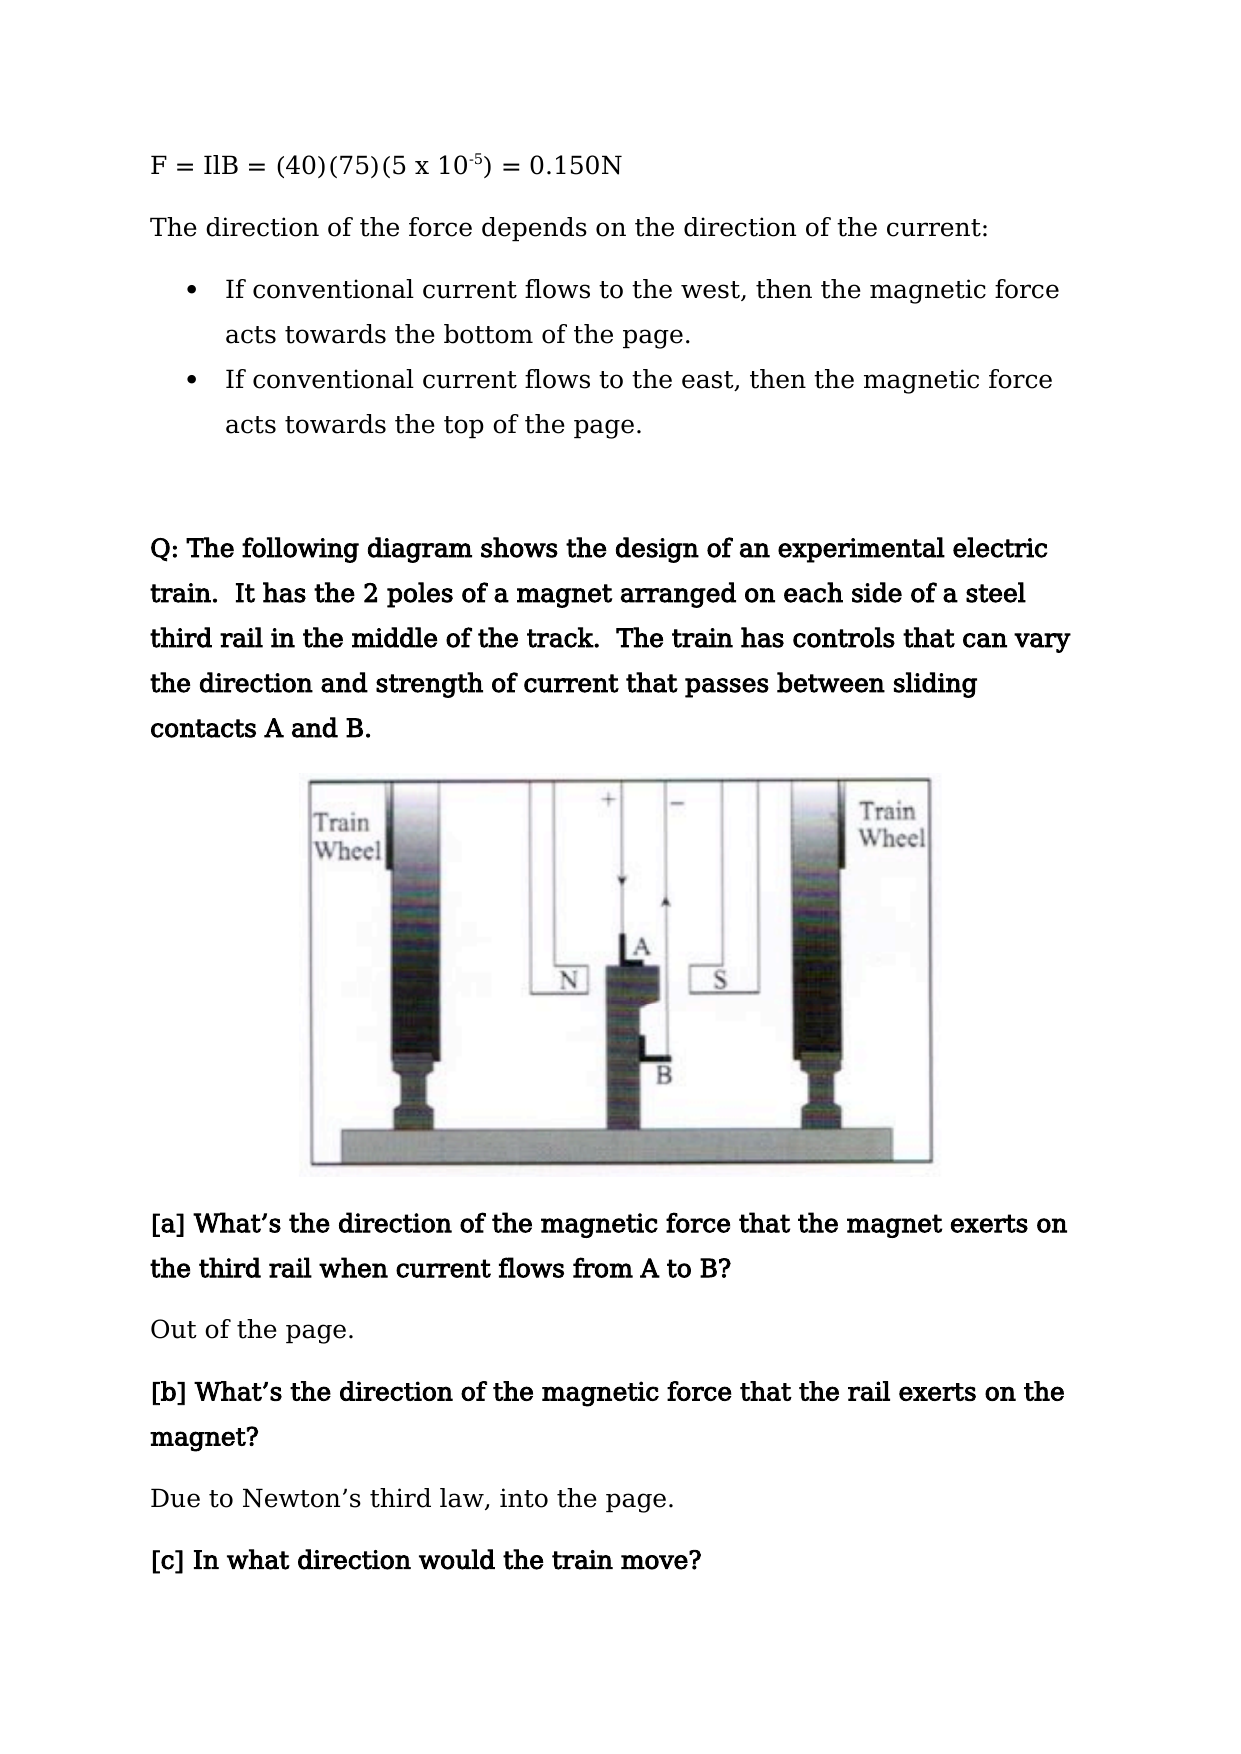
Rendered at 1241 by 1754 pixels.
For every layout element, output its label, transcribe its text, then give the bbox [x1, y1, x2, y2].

text [b] What’s the direction of the magnetic force that the rail exerts on the magnet? [150, 1376, 1090, 1451]
text The direction of the force depends on the direction of the current: [150, 212, 1090, 242]
text Out of the page. [150, 1314, 1090, 1344]
list If conventional current flows to the east, then the magnetic force acts towards the top of the page. [187, 363, 1090, 439]
text Due to Newton’s third law, into the page. [150, 1482, 1090, 1512]
text [a] What’s the direction of the magnetic force that the magnet exerts on the third rail when current flows from A to B? [150, 1207, 1090, 1282]
text [c] In what direction would the train move? [150, 1544, 1090, 1574]
text F = IlB = (40)(75)(5 x 10-5) = 0.150N [150, 150, 1090, 180]
list If conventional current flows to the west, then the magnetic force acts towards the bottom of the page. [187, 273, 1090, 348]
picture [298, 773, 942, 1177]
text Q: The following diagram shows the design of an experimental electric train. It has the 2 poles of a magnet arranged on each side of a steel third rail in the middle of the track. The train has controls that can vary the direction and strength of current that passes between sliding contacts A and B. [150, 532, 1090, 742]
